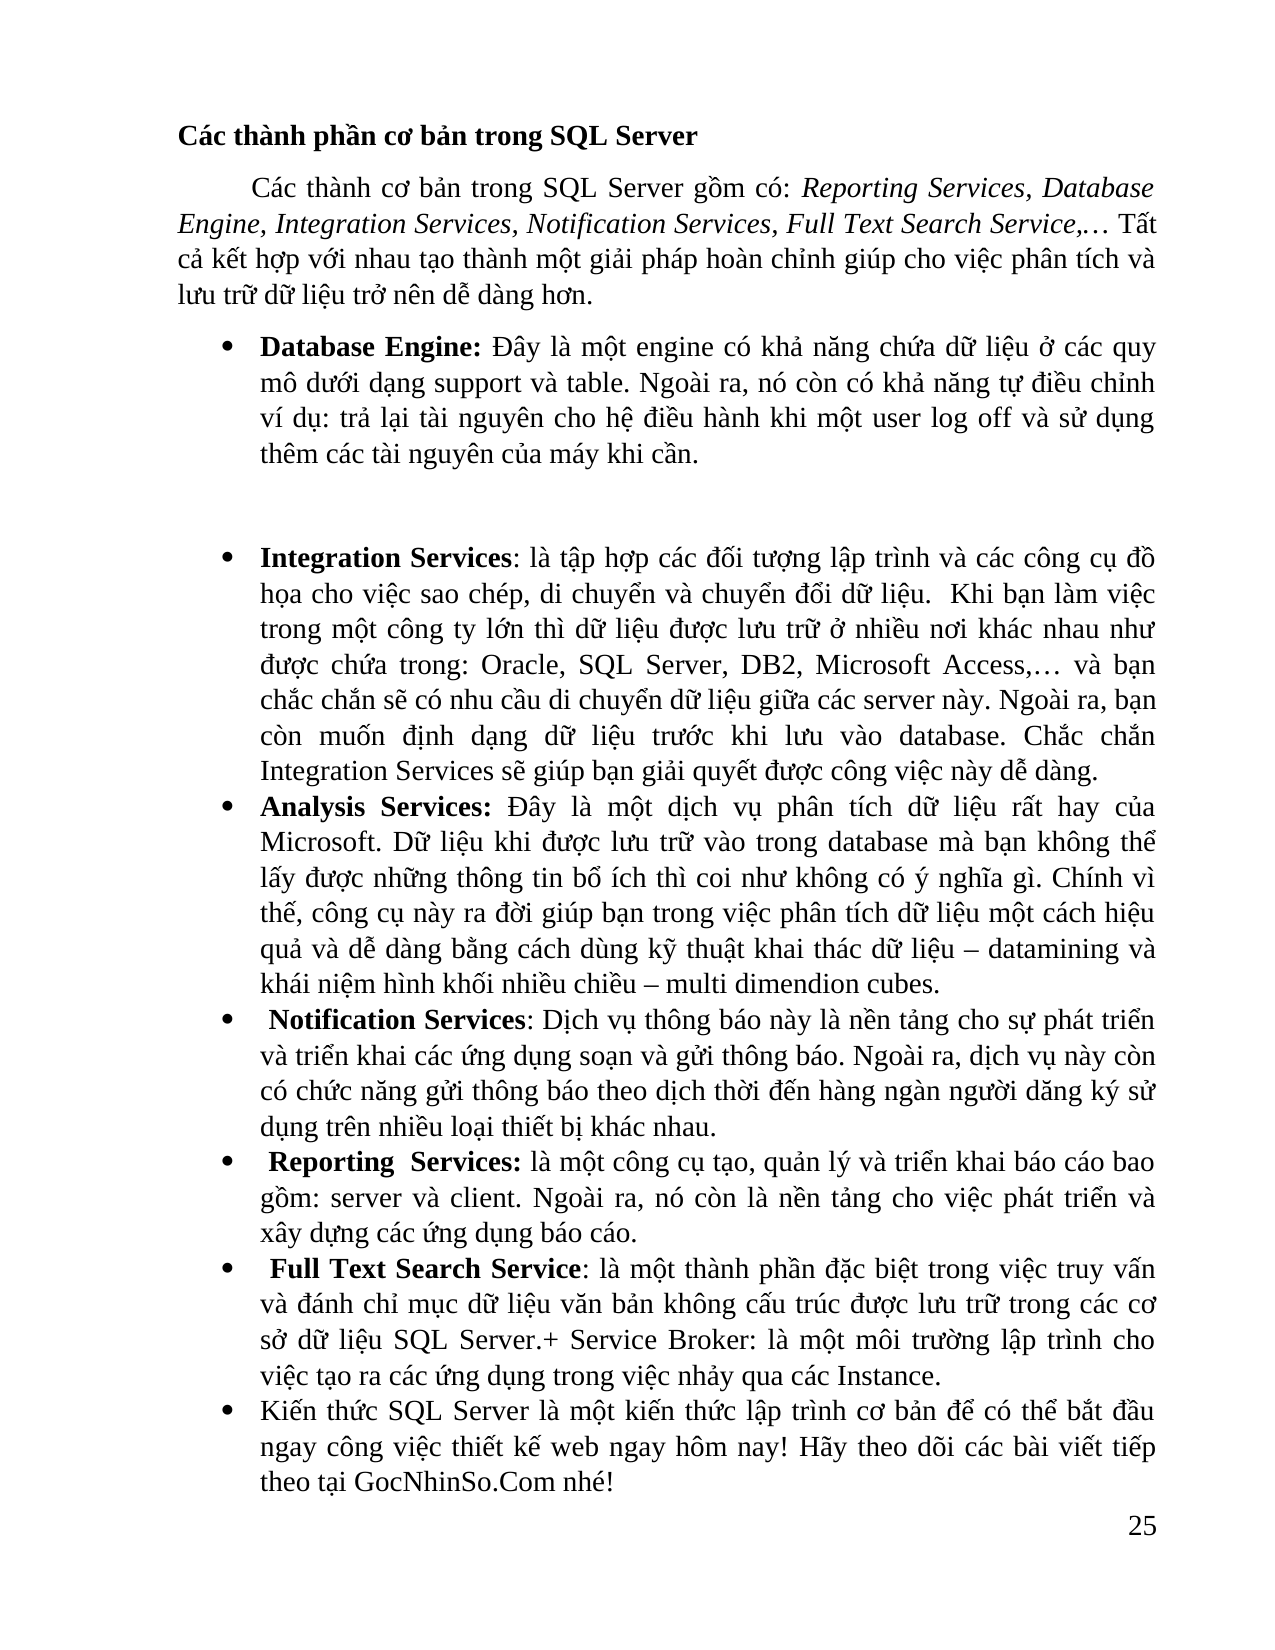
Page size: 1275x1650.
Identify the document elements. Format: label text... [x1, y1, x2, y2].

list Database Engine: Đây là một engine có khả năng chứa dữ liệu ở các quy mô dưới dạng support và table. Ngoài ra, nó còn có khả năng tự điều chỉnh ví dụ: trả lại tài nguyên cho hệ điều hành khi một user log off và sử dụng thêm các tài nguyên của máy khi cần. [222, 329, 1157, 469]
list Full Text Search Service: là một thành phần đặc biệt trong việc truy vấn và đánh chỉ mục dữ liệu văn bản không cấu trúc được lưu trữ trong các cơ sở dữ liệu SQL Server.+ Service Broker: là một môi trường lập trình cho việc tạo ra các ứng dụng trong việc nhảy qua các Instance. [222, 1251, 1157, 1391]
list Notification Services: Dịch vụ thông báo này là nền tảng cho sự phát triển và triển khai các ứng dụng soạn và gửi thông báo. Ngoài ra, dịch vụ này còn có chức năng gửi thông báo theo dịch thời đến hàng ngàn người dăng ký sử dụng trên nhiều loại thiết bị khác nhau. [222, 1002, 1157, 1142]
list Integration Services: là tập hợp các đối tượng lập trình và các công cụ đồ họa cho việc sao chép, di chuyển và chuyển đổi dữ liệu. Khi bạn làm việc trong một công ty lớn thì dữ liệu được lưu trữ ở nhiều nơi khác nhau như được chứa trong: Oracle, SQL Server, DB2, Microsoft Access,… và bạn chắc chắn sẽ có nhu cầu di chuyển dữ liệu giữa các server này. Ngoài ra, bạn còn muốn định dạng dữ liệu trước khi lưu vào database. Chắc chắn Integration Services sẽ giúp bạn giải quyết được công việc này dễ dàng. [222, 540, 1157, 787]
text Các thành cơ bản trong SQL Server gồm có: Reporting Services, Database Engine, Integration Services, Notification Services, Full Text Search Service,… Tất cả kết hợp với nhau tạo thành một giải pháp hoàn chỉnh giúp cho việc phân tích và lưu trữ dữ liệu trở nên dễ dàng hơn. [177, 170, 1157, 310]
list Kiến thức SQL Server là một kiến thức lập trình cơ bản để có thể bắt đầu ngay công việc thiết kế web ngay hôm nay! Hãy theo dõi các bài viết tiếp theo tại GocNhinSo.Com nhé! [222, 1393, 1157, 1498]
list Reporting Services: là một công cụ tạo, quản lý và triển khai báo cáo bao gồm: server và client. Ngoài ra, nó còn là nền tảng cho việc phát triển và xây dựng các ứng dụng báo cáo. [222, 1144, 1157, 1249]
text Các thành phần cơ bản trong SQL Server [177, 118, 1157, 152]
list Analysis Services: Đây là một dịch vụ phân tích dữ liệu rất hay của Microsoft. Dữ liệu khi được lưu trữ vào trong database mà bạn không thể lấy được những thông tin bổ ích thì coi như không có ý nghĩa gì. Chính vì thế, công cụ này ra đời giúp bạn trong việc phân tích dữ liệu một cách hiệu quả và dễ dàng bằng cách dùng kỹ thuật khai thác dữ liệu – datamining và khái niệm hình khối nhiều chiều – multi dimendion cubes. [222, 789, 1157, 1000]
